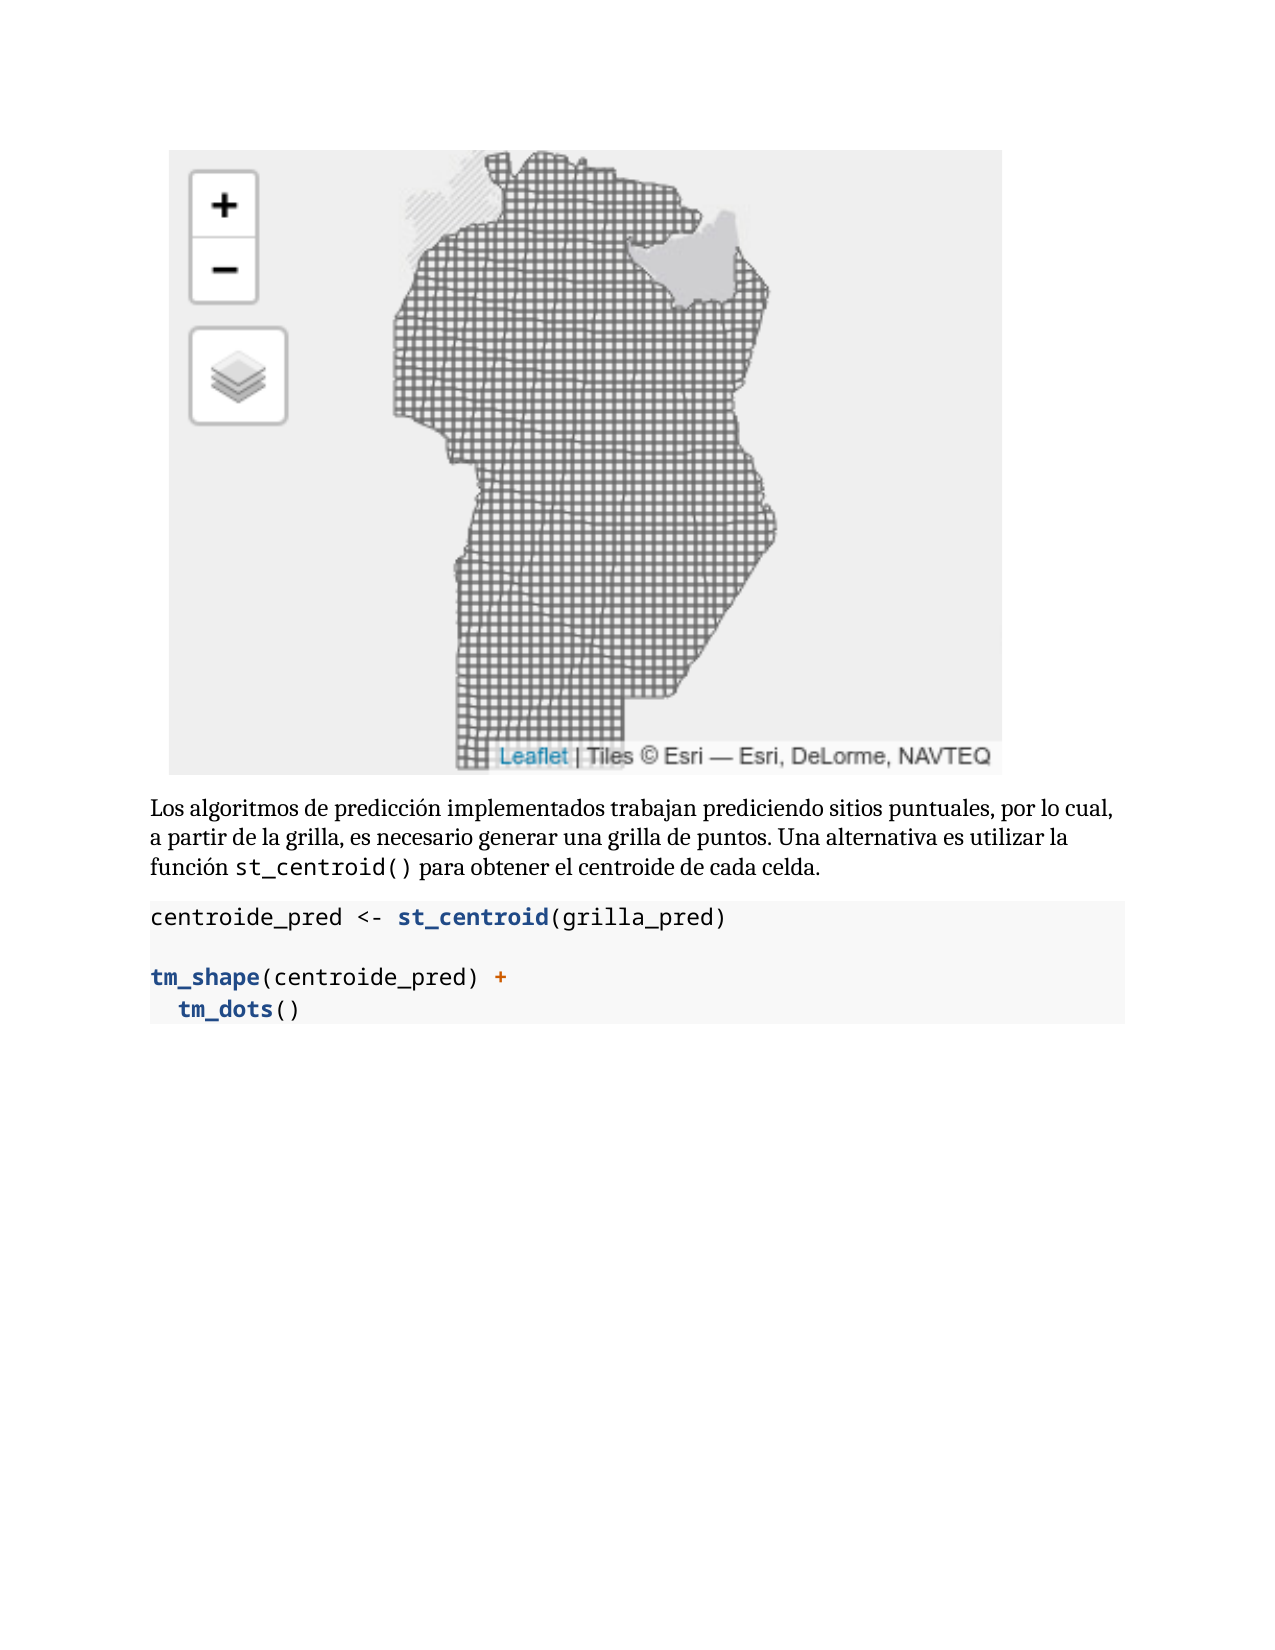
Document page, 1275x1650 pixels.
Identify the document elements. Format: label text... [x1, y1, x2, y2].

text centroide_pred <- st_centroid(grilla_pred) tm_shape(centroide_pred) + tm_dots() [150, 901, 1125, 1024]
text Los algoritmos de predicción implementados trabajan prediciendo sitios puntuales, por lo cual, a partir de la grilla, es necesario generar una grilla de puntos. Una alternativa es utilizar la función st_centroid() para obtener el centroide de cada celda. [150, 794, 1125, 882]
picture [168, 150, 1003, 775]
